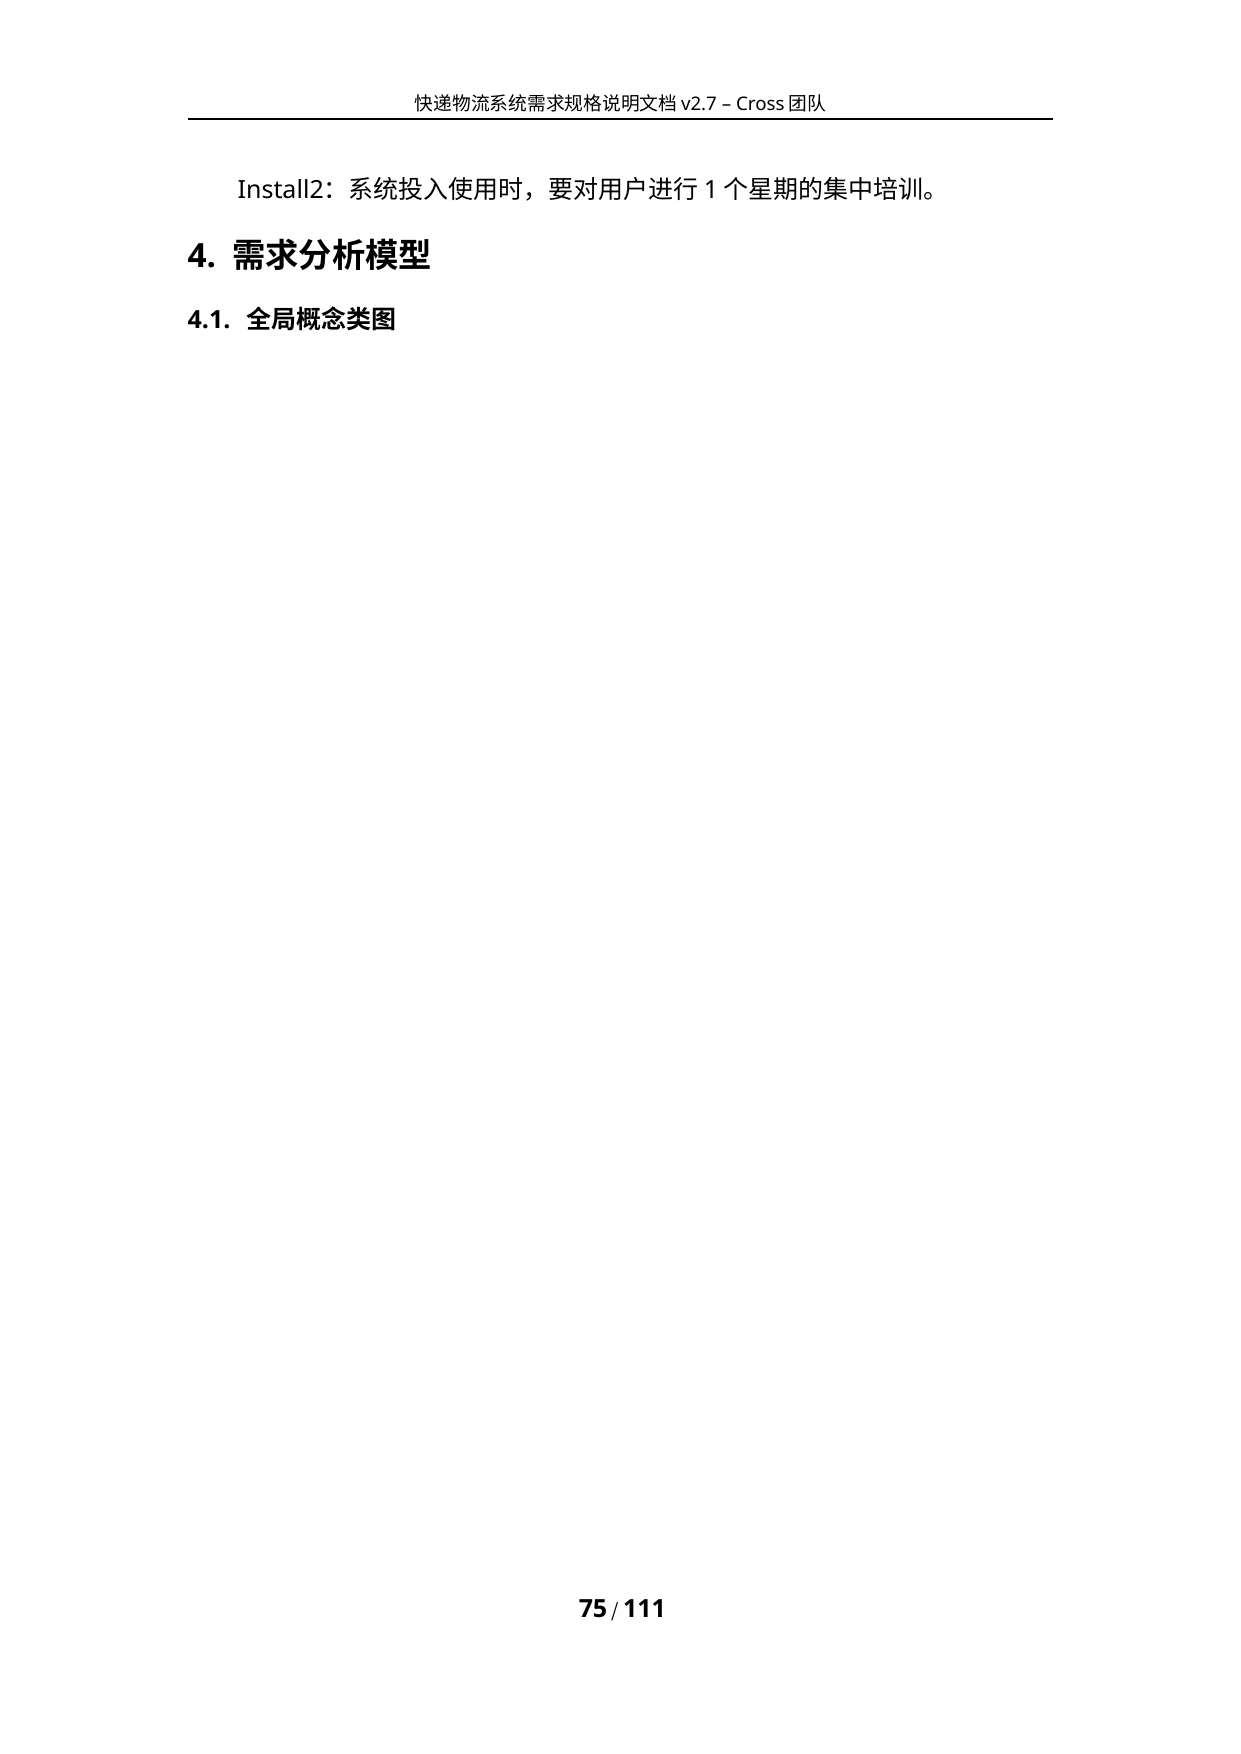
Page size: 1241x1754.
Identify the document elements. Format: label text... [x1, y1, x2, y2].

text 需求分析模型 [187, 221, 1053, 286]
text 全局概念类图 [187, 286, 1053, 351]
text Install2：系统投入使用时，要对用户进行1个星期的集中培训。 [187, 156, 1053, 221]
